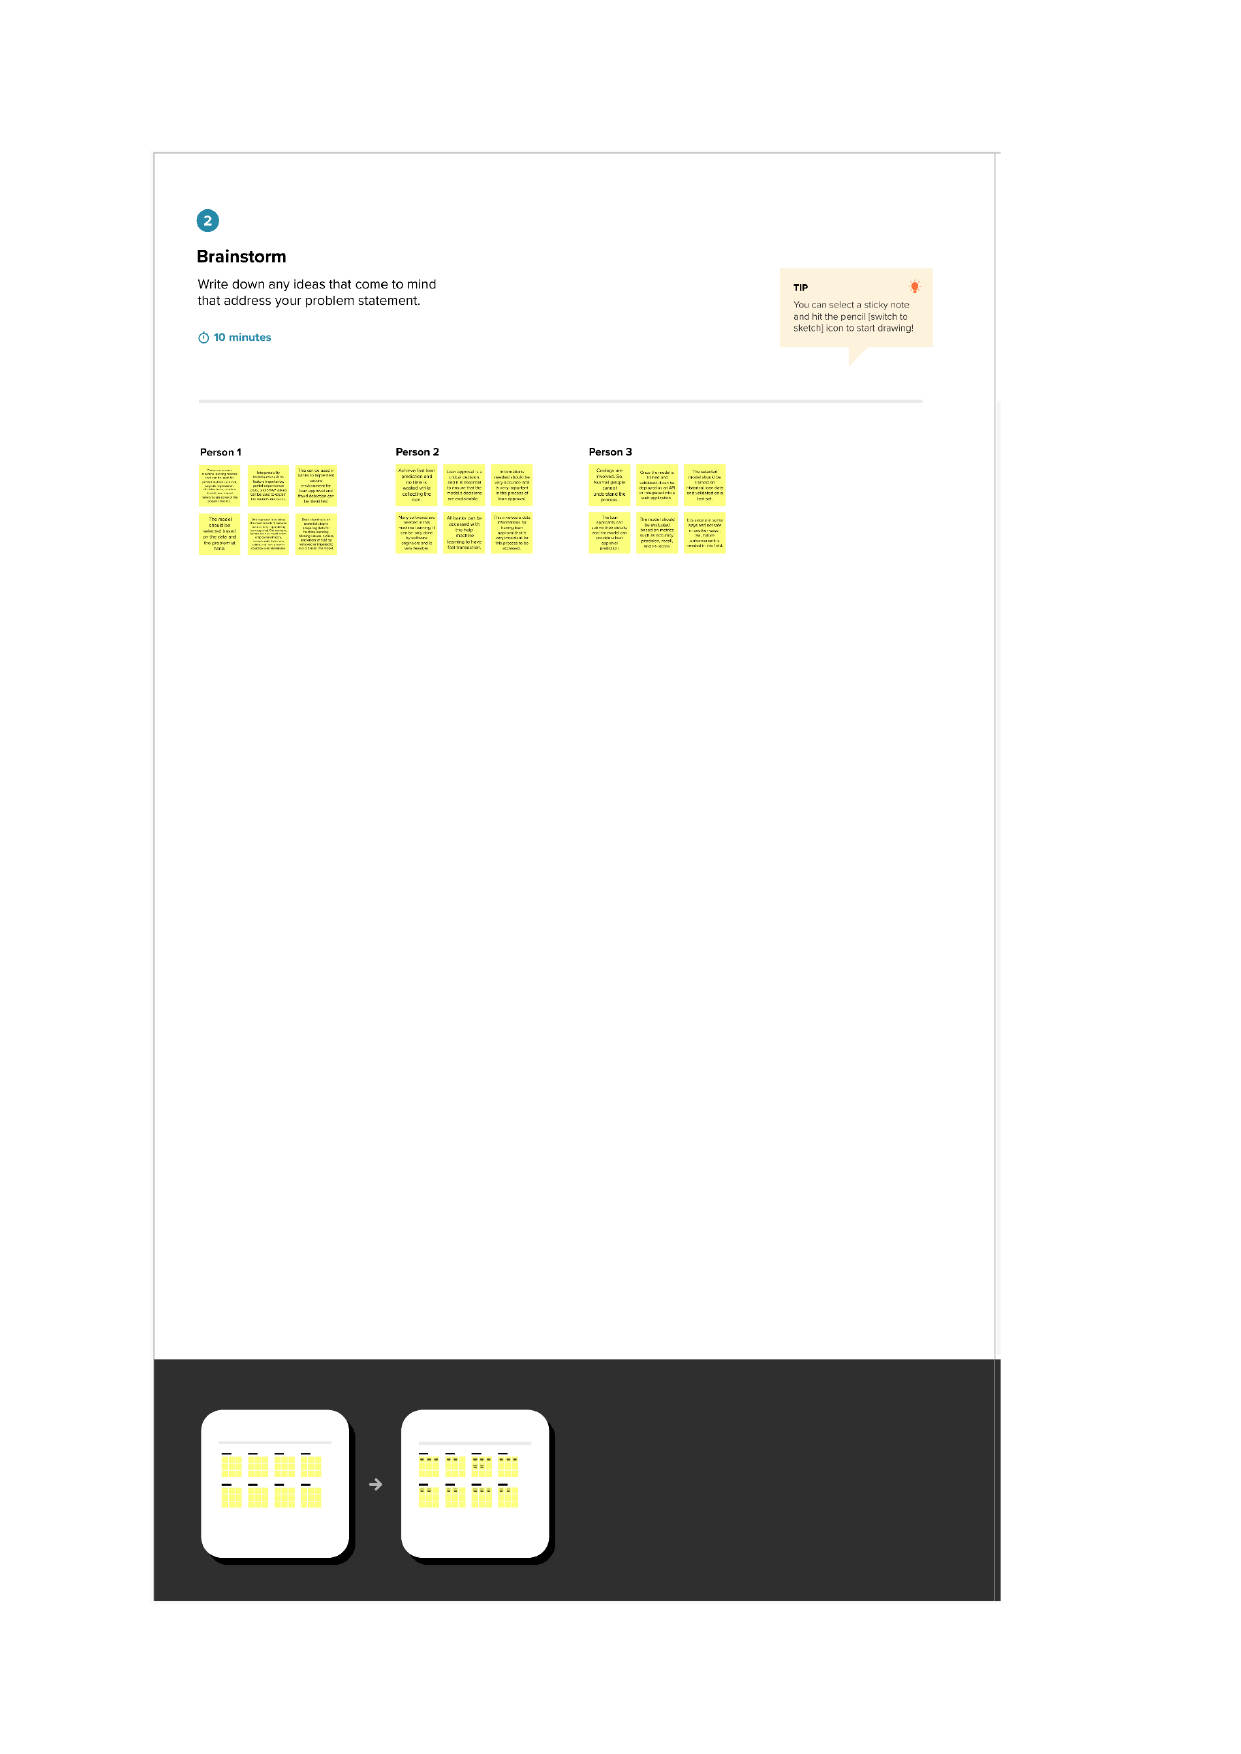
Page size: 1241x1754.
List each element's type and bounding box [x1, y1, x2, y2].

picture [150, 150, 1001, 1604]
